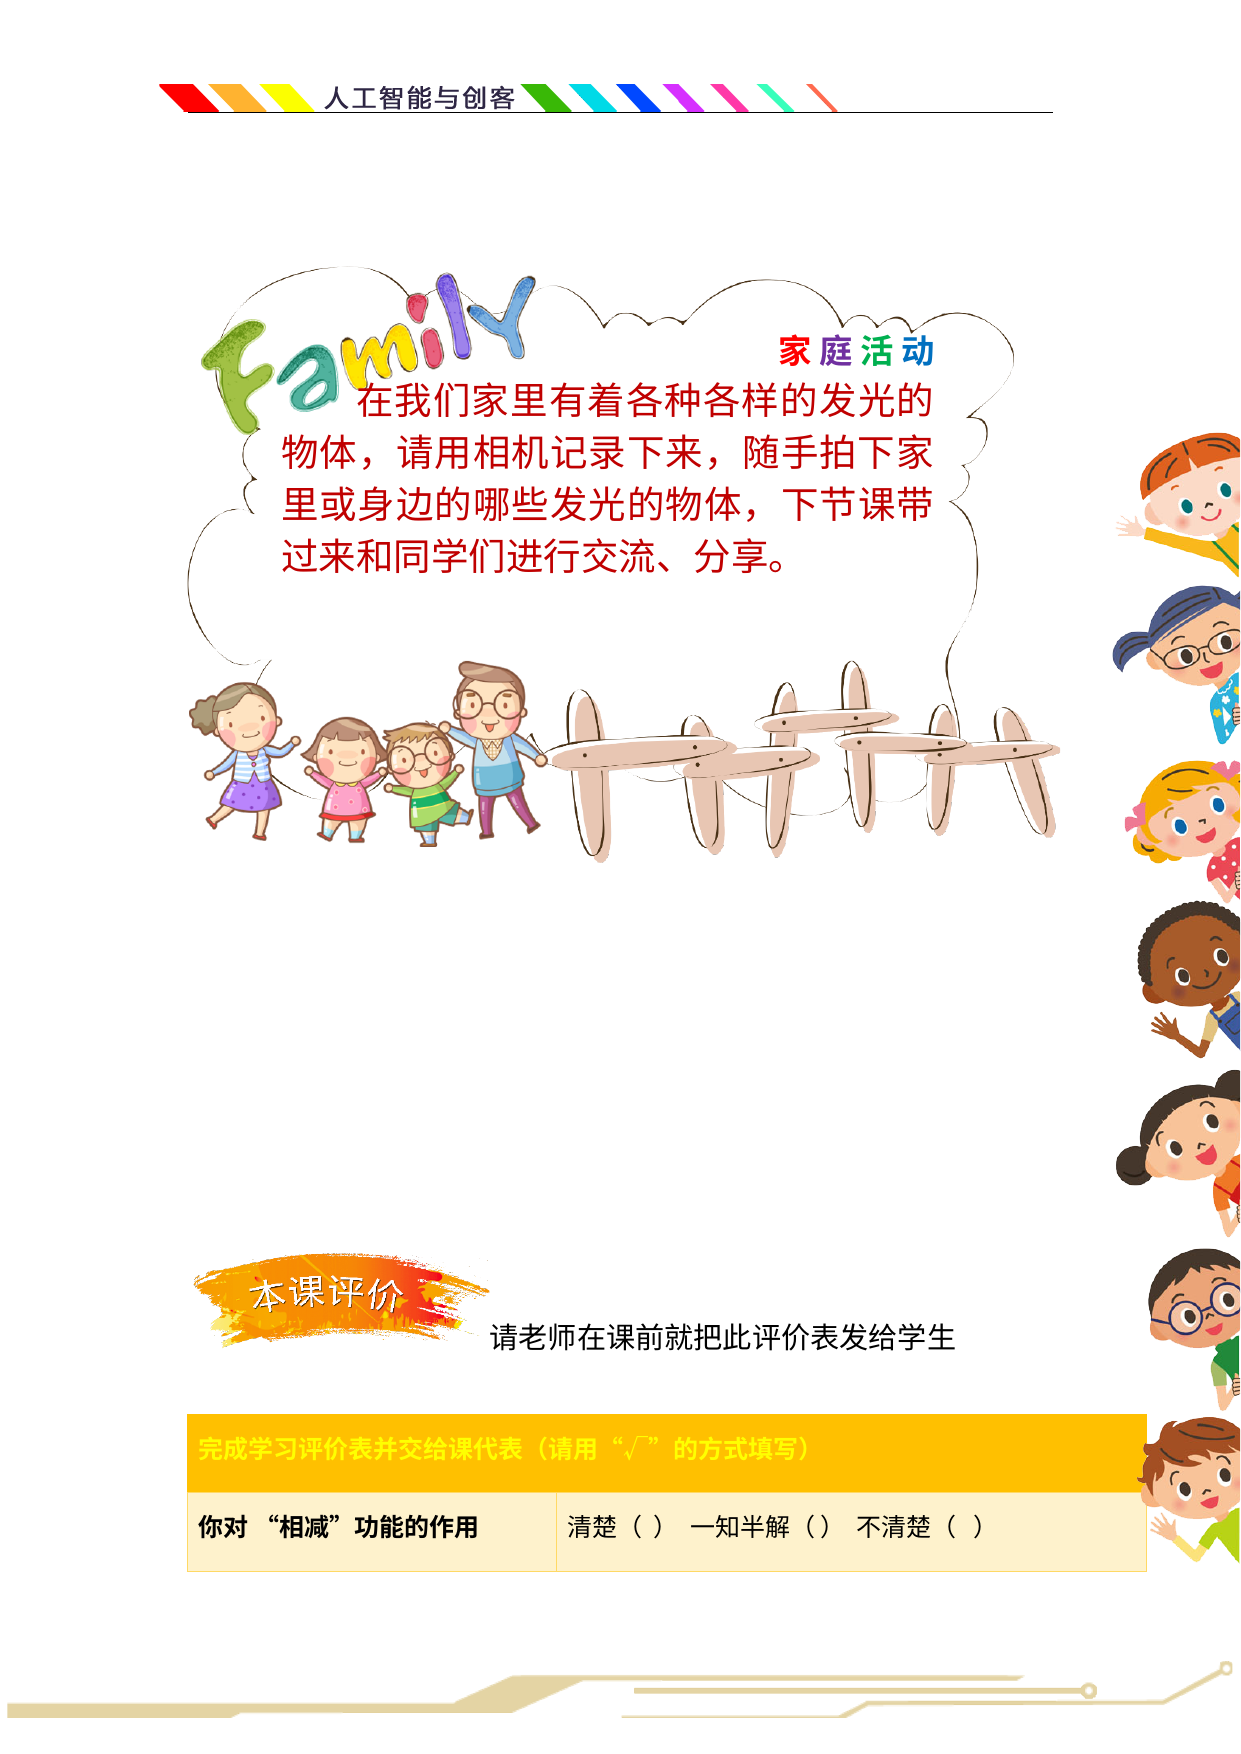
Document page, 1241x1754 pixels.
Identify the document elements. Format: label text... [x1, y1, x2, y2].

picture [1112, 404, 1241, 1577]
table_cell 清楚（ ） 一知半解（ ） 不清楚（ ） [557, 1493, 1112, 1571]
table_cell 你对 “相减”功能的作用 [188, 1493, 556, 1571]
picture [187, 266, 1060, 863]
picture [159, 84, 1198, 112]
picture [187, 1223, 490, 1349]
table_header 完成学习评价表并交给课代表（请用“√”的方式填写） [188, 1415, 1112, 1492]
